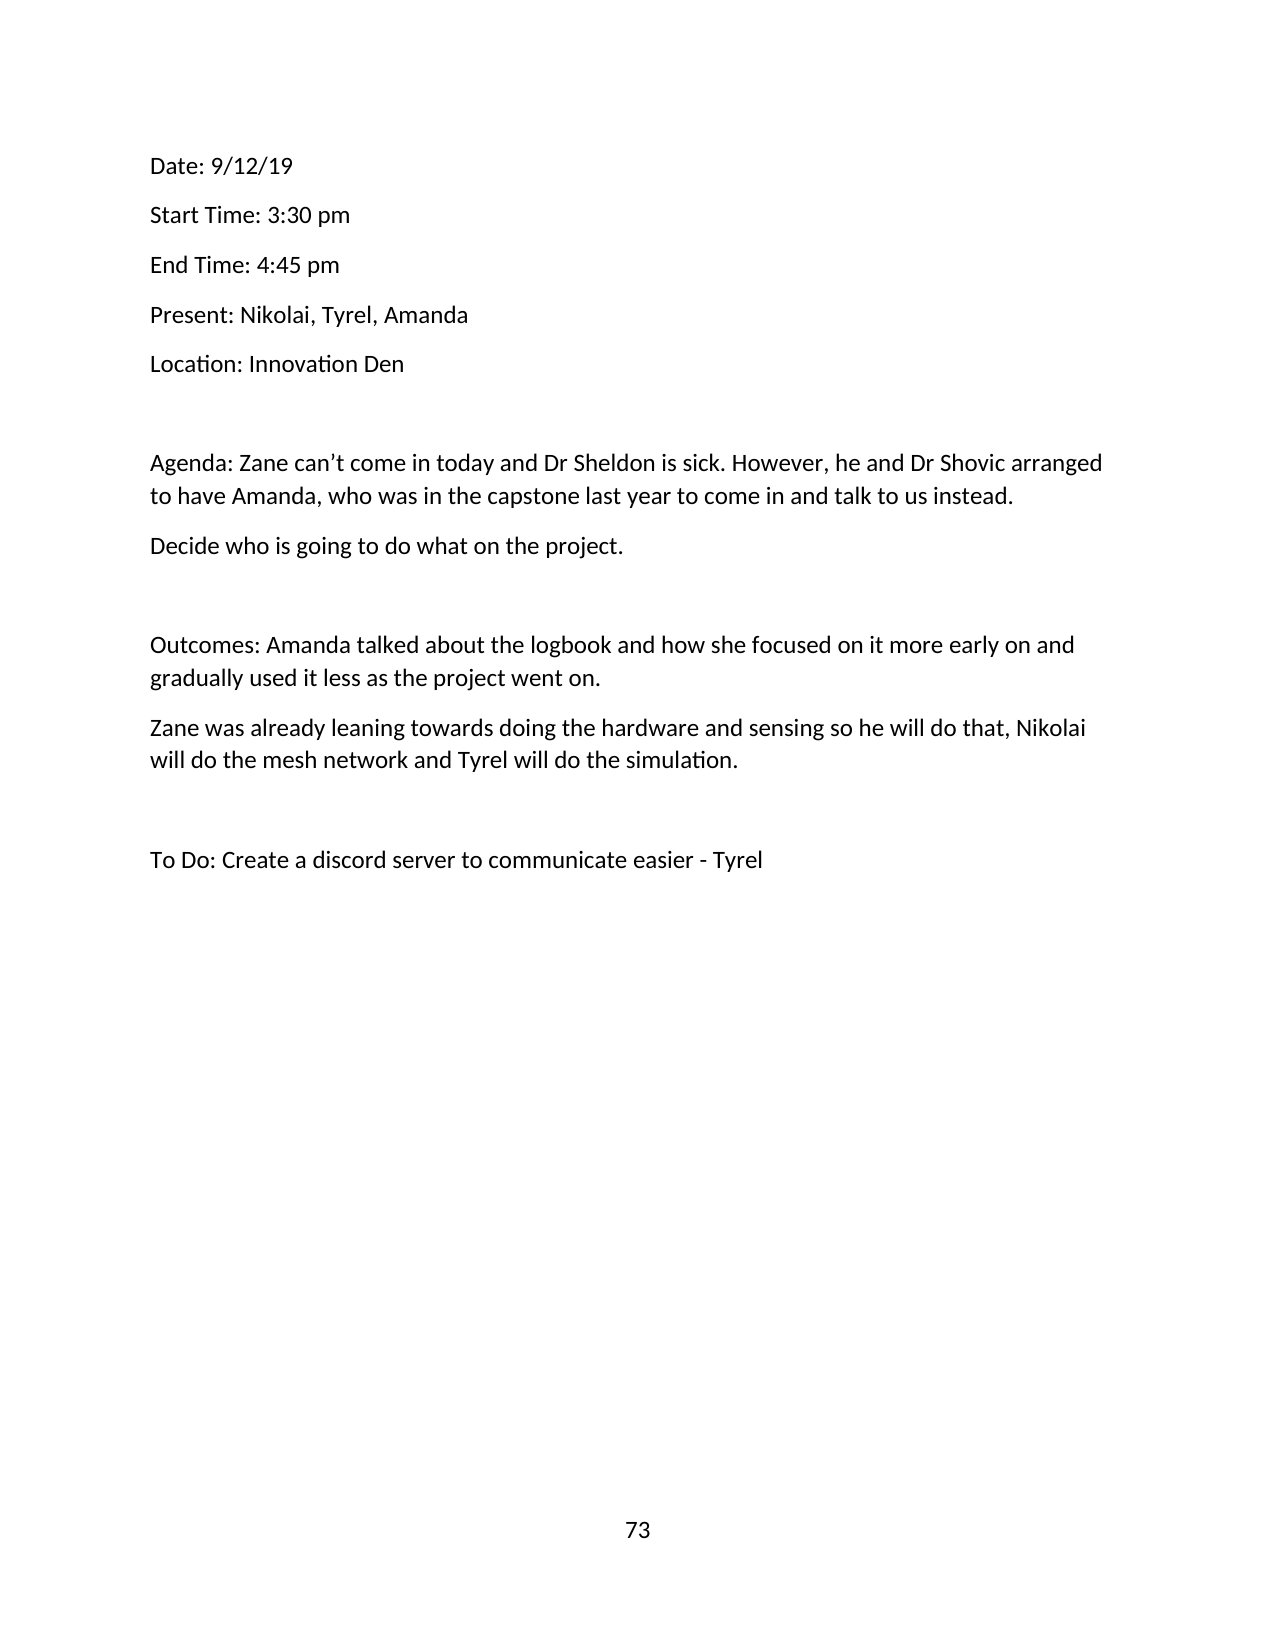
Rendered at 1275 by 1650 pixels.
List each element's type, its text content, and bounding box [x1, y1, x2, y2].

text Start Time: 3:30 pm [150, 199, 1125, 230]
text Agenda: Zane can’t come in today and Dr Sheldon is sick. However, he and Dr Shovic arranged to have Amanda, who was in the capstone last year to come in and talk to us instead. [150, 447, 1125, 511]
text Date: 9/12/19 [150, 150, 1125, 181]
text Outcomes: Amanda talked about the logbook and how she focused on it more early on and gradually used it less as the project went on. [150, 629, 1125, 693]
text Zane was already leaning towards doing the hardware and sensing so he will do that, Nikolai will do the mesh network and Tyrel will do the simulation. [150, 712, 1125, 775]
text Present: Nikolai, Tyrel, Amanda [150, 299, 1125, 329]
text To Do: Create a discord server to communicate easier - Tyrel [150, 844, 1125, 874]
text Location: Innovation Den [150, 348, 1125, 379]
text Decide who is going to do what on the project. [150, 530, 1125, 561]
text End Time: 4:45 pm [150, 249, 1125, 280]
